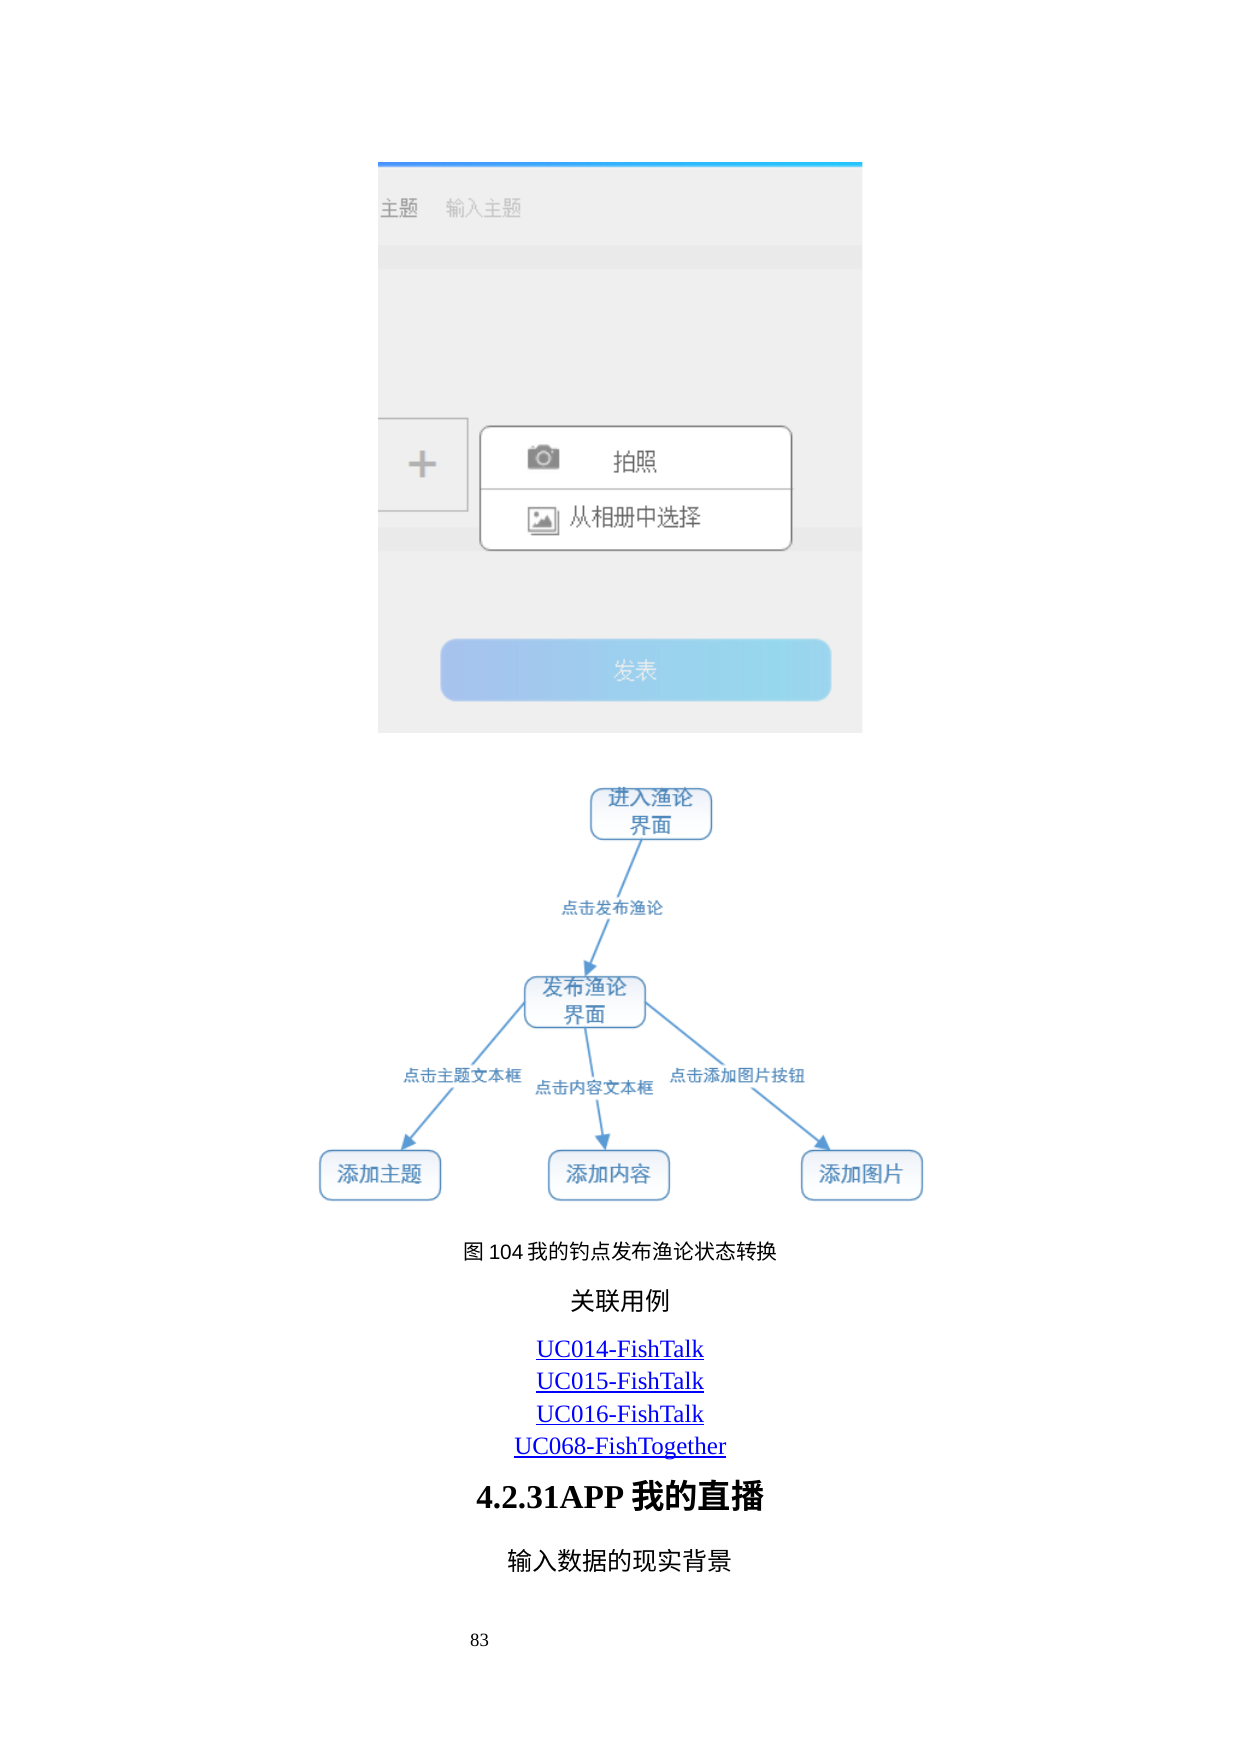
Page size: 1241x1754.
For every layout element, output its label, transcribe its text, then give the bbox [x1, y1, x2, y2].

text 输入数据的现实背景 [187, 1527, 1053, 1592]
text 关联用例 [187, 1267, 1053, 1332]
text UC068-FishTogether [187, 1429, 1053, 1462]
text UC016-FishTalk [187, 1397, 1053, 1429]
text UC014-FishTalk [187, 1332, 1053, 1364]
picture [378, 162, 863, 733]
text UC015-FishTalk [187, 1364, 1053, 1397]
text 4.2.31APP我的直播 [187, 1462, 1053, 1527]
picture [187, 747, 1053, 1232]
text 图 104我的钓点发布渔论状态转换 [187, 1234, 1053, 1267]
